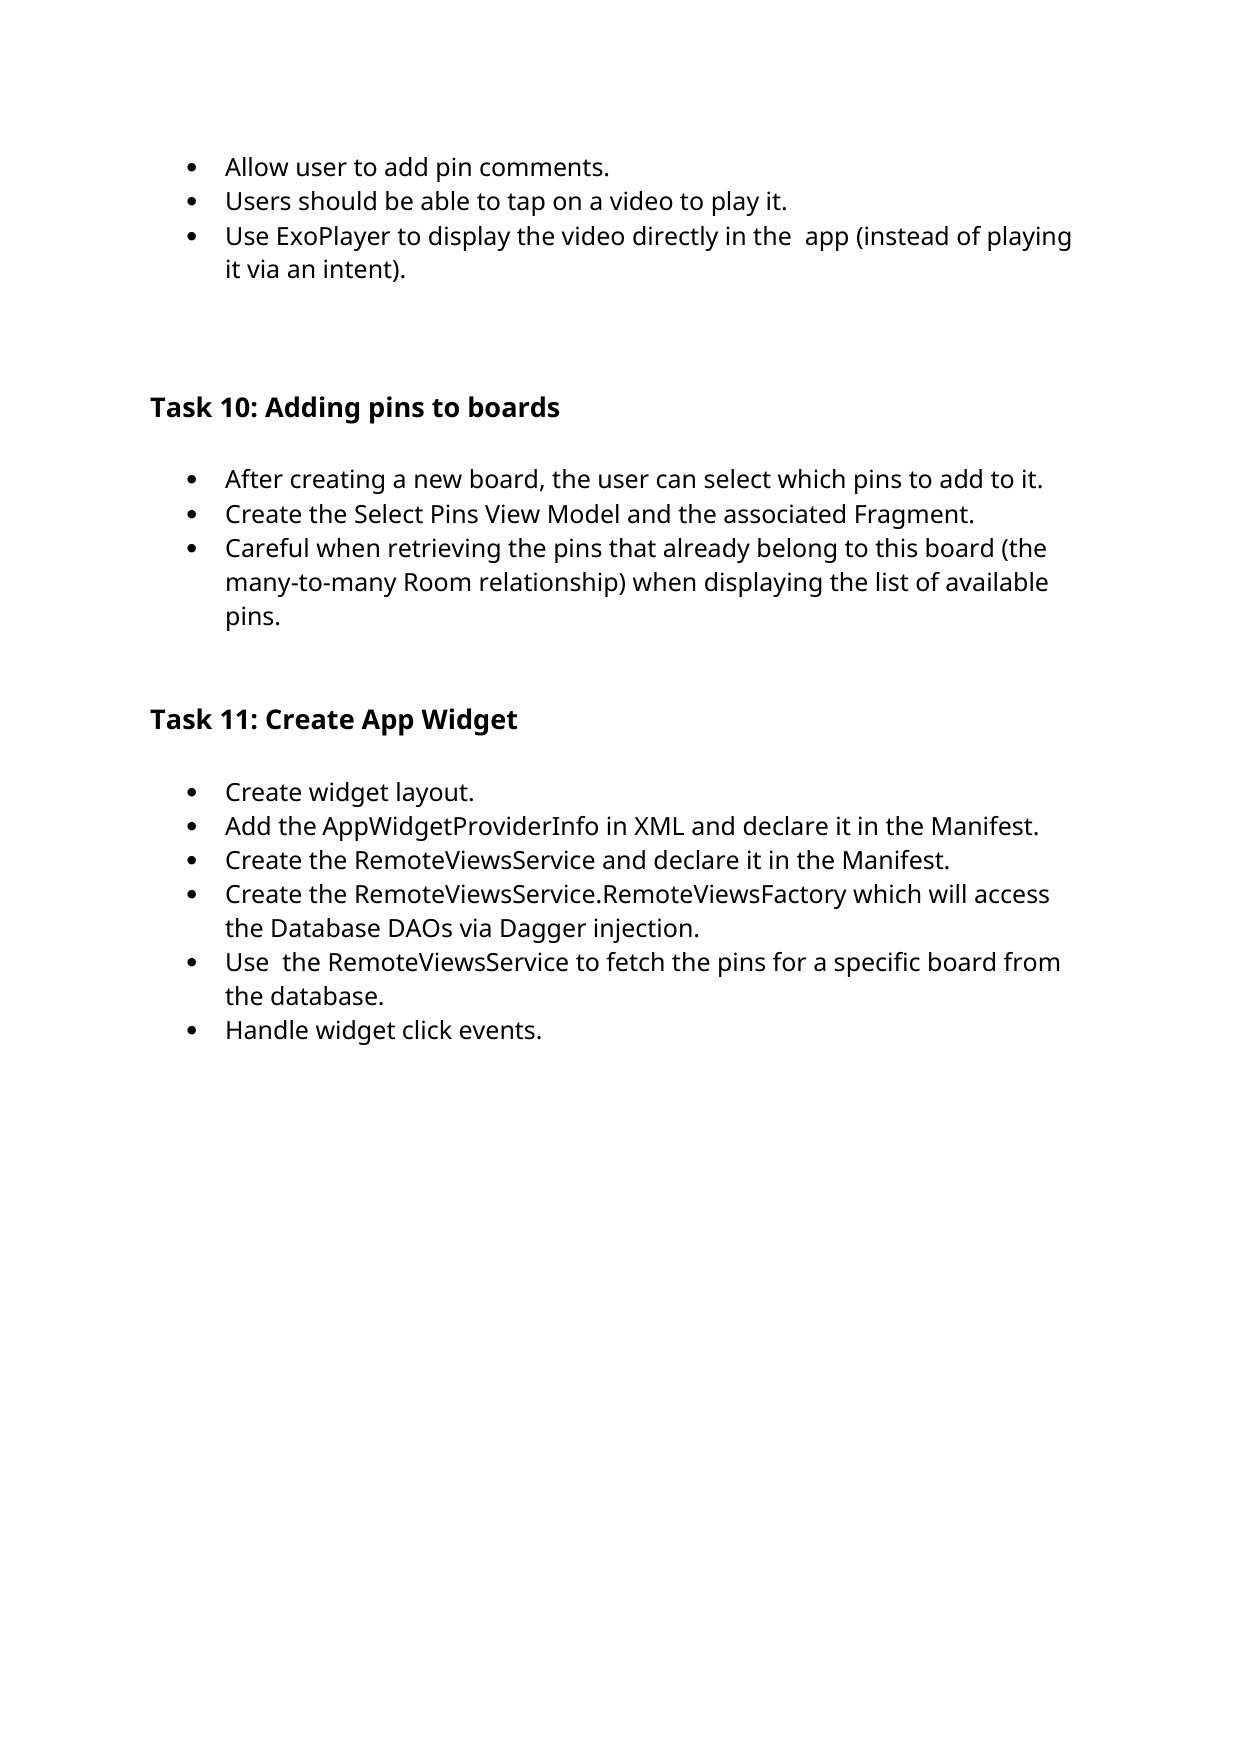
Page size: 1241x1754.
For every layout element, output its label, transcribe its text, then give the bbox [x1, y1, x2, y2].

list Handle widget click events. [187, 1013, 1090, 1047]
list Create the RemoteViewsService.RemoteViewsFactory which will access the Database DAOs via Dagger injection. [187, 877, 1090, 945]
list Use the RemoteViewsService to fetch the pins for a specific board from the database. [187, 945, 1090, 1013]
list Allow user to add pin comments. [187, 150, 1090, 184]
list Careful when retrieving the pins that already belong to this board (the many-to-many Room relationship) when displaying the list of available pins. [187, 530, 1090, 632]
list Create widget layout. [187, 774, 1090, 808]
list Add the AppWidgetProviderInfo in XML and declare it in the Manifest. [187, 808, 1090, 842]
list Create the Select Pins View Model and the associated Fragment. [187, 496, 1090, 530]
list Users should be able to tap on a video to play it. [187, 184, 1090, 218]
list After creating a new board, the user can select which pins to add to it. [187, 462, 1090, 496]
text Task 10: Adding pins to boards [150, 388, 1090, 425]
text Task 11: Create App Widget [150, 701, 1090, 737]
list Create the RemoteViewsService and declare it in the Manifest. [187, 842, 1090, 877]
list Use ExoPlayer to display the video directly in the app (instead of playing it via an intent). [187, 218, 1090, 286]
